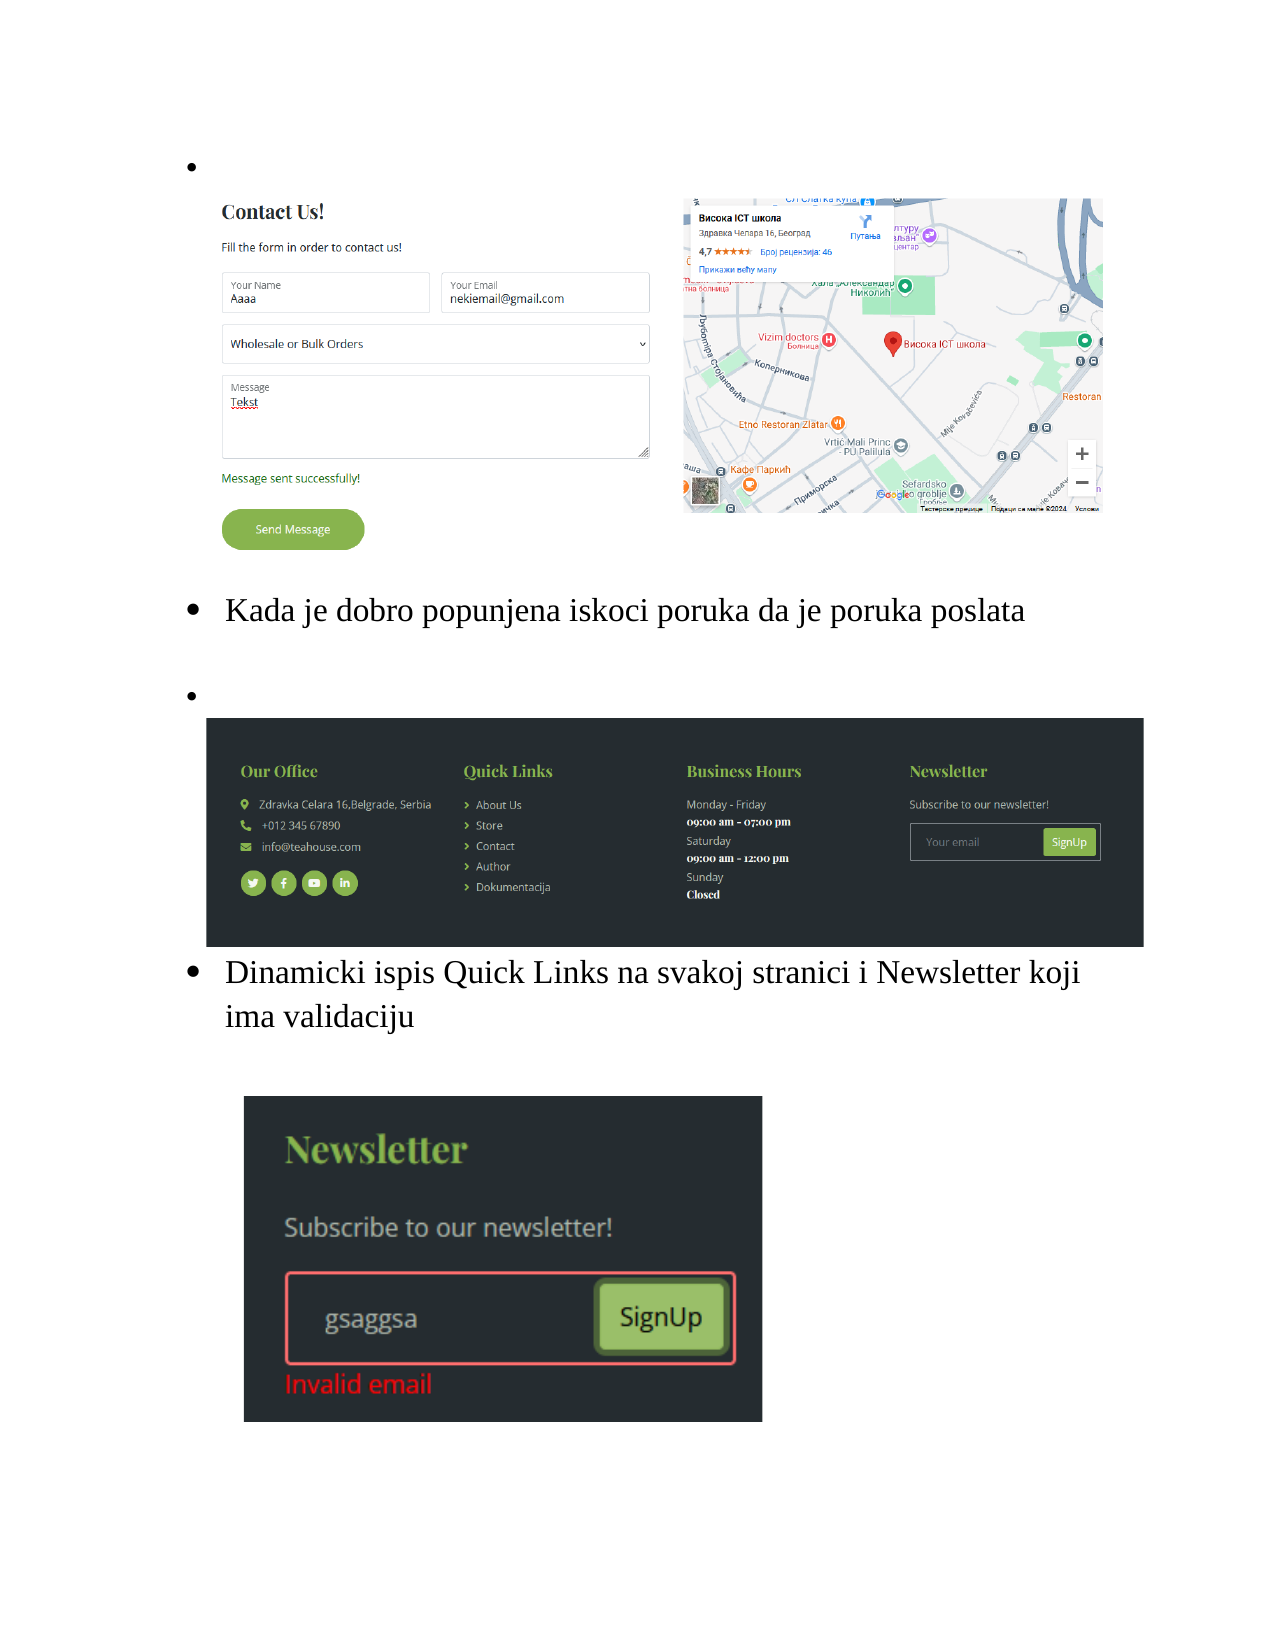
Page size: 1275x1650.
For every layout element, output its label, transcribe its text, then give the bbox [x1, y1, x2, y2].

list Dinamicki ispis Quick Links na svakoj stranici i Newsletter koji ima validaciju [187, 952, 1125, 1035]
list Kada je dobro popunjena iskoci poruka da je poruka poslata [187, 590, 1125, 628]
